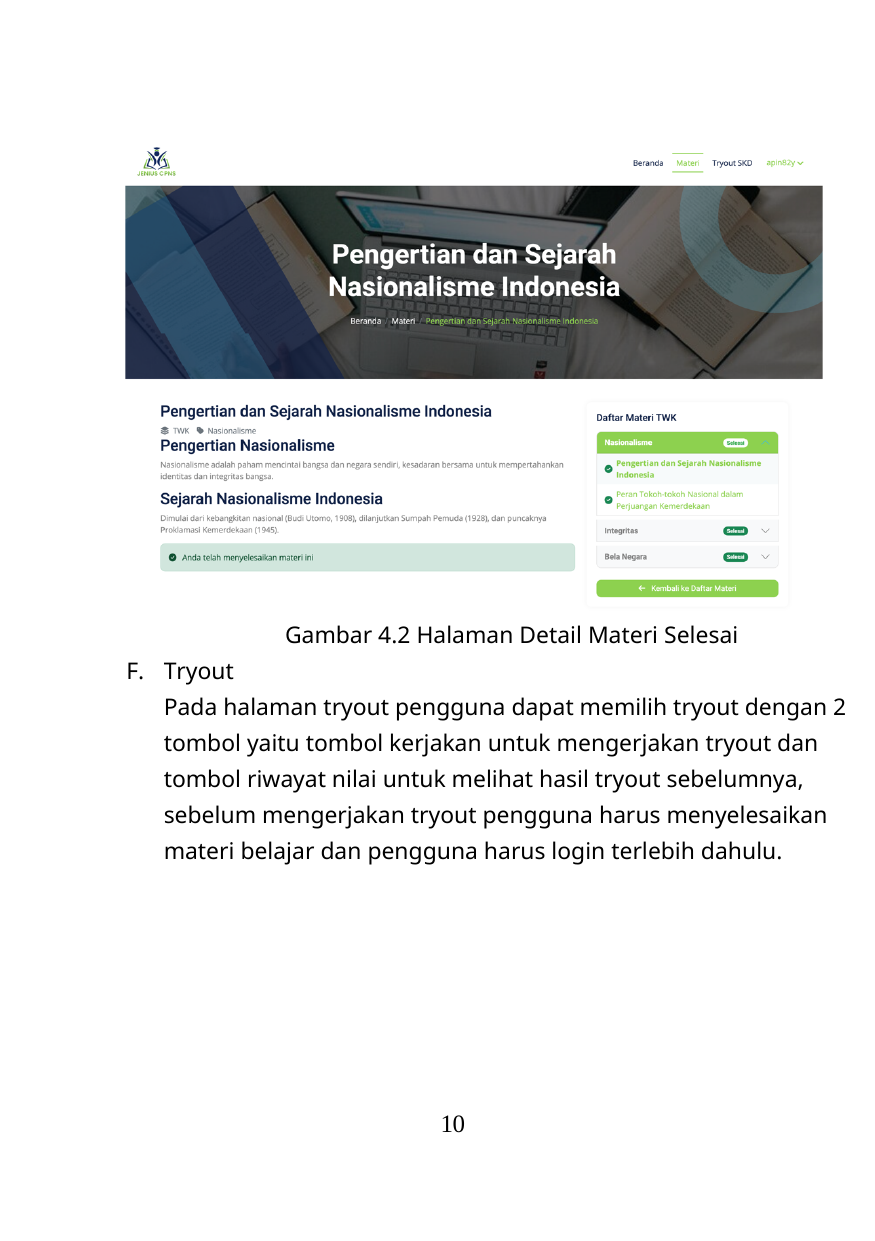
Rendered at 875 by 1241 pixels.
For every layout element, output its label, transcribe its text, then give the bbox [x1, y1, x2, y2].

list Tryout [126, 655, 859, 687]
picture [125, 139, 823, 616]
list Gambar 4.2 Halaman Detail Materi Selesai [163, 619, 859, 651]
list Pada halaman tryout pengguna dapat memilih tryout dengan 2 tombol yaitu tombol kerjakan untuk mengerjakan tryout dan tombol riwayat nilai untuk melihat hasil tryout sebelumnya, sebelum mengerjakan tryout pengguna harus menyelesaikan materi belajar dan pengguna harus login terlebih dahulu. [163, 691, 859, 866]
